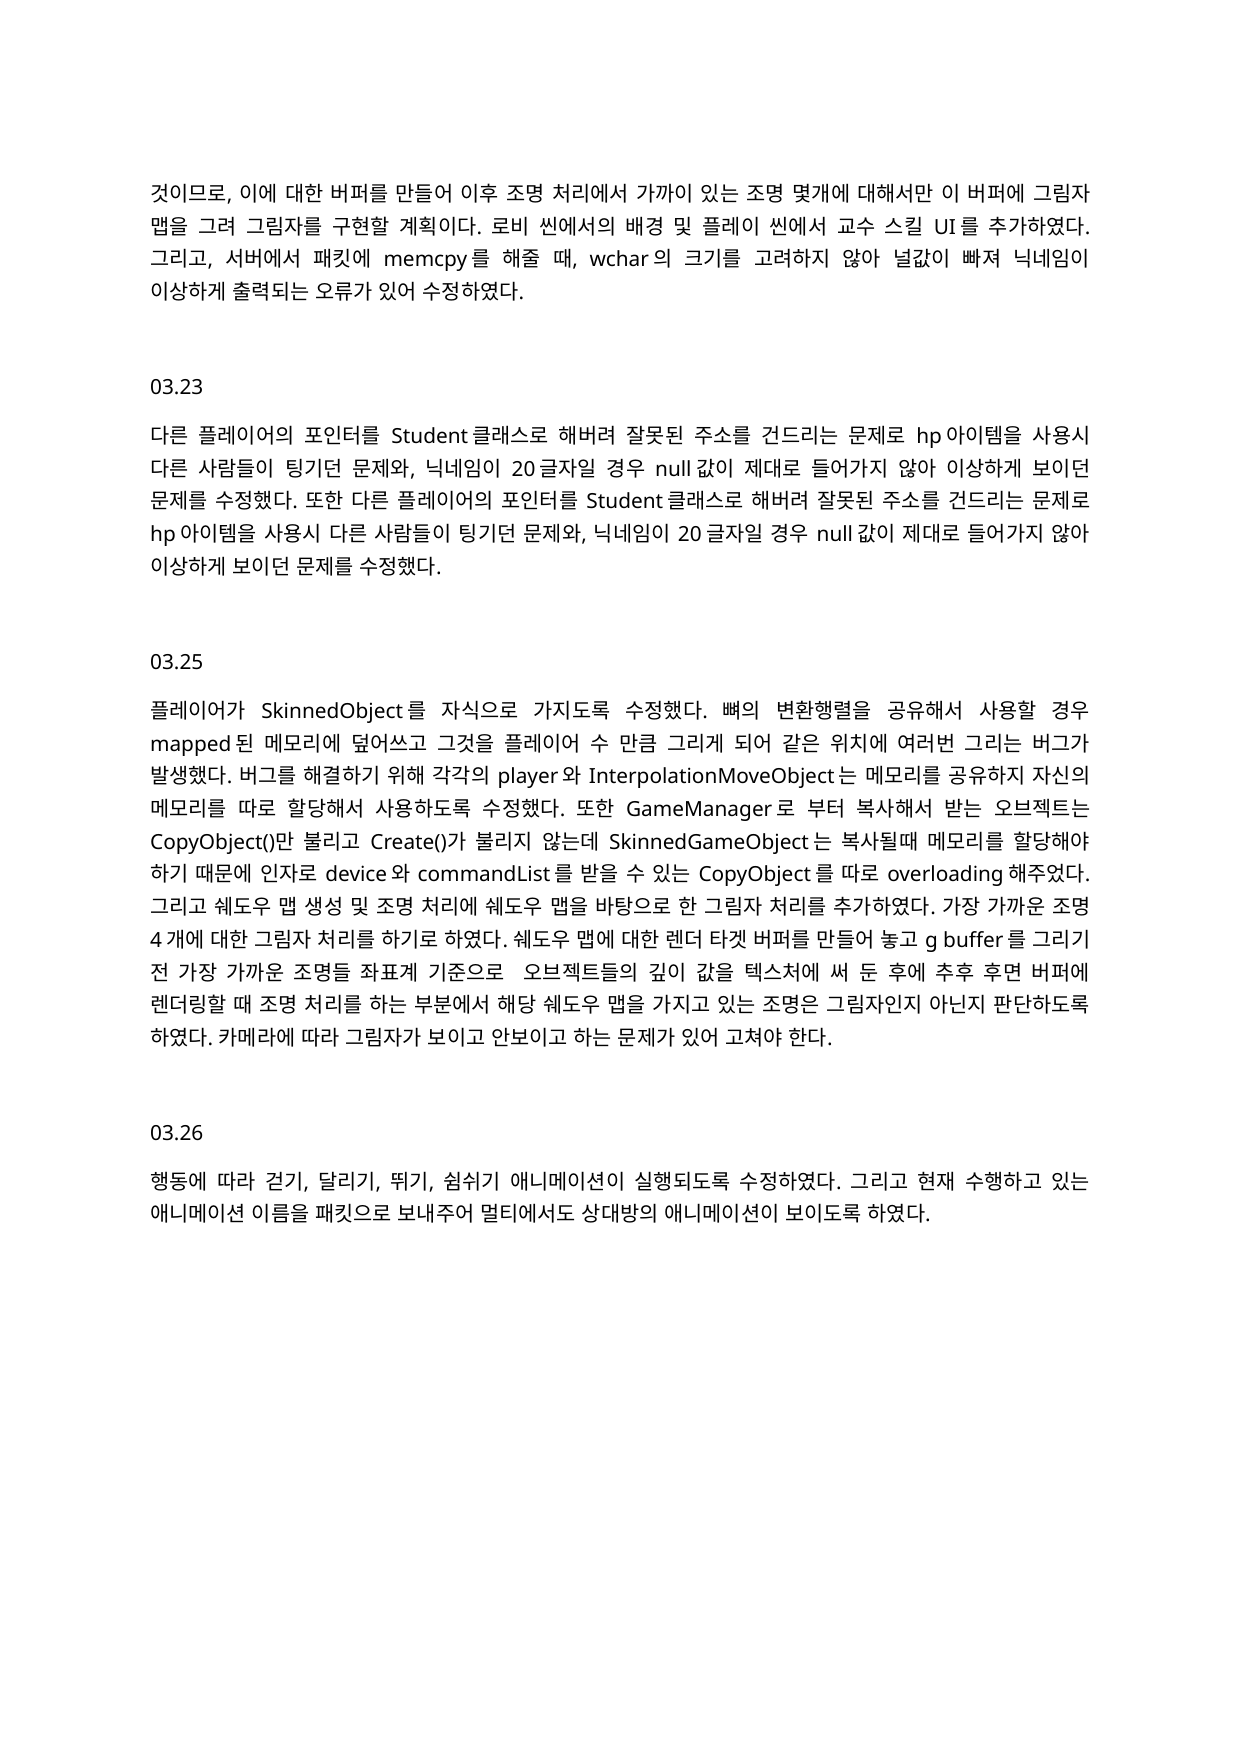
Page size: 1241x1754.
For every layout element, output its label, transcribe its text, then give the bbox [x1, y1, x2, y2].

text 플레이어가 SkinnedObject를 자식으로 가지도록 수정했다. 뼈의 변환행렬을 공유해서 사용할 경우 mapped된 메모리에 덮어쓰고 그것을 플레이어 수 만큼 그리게 되어 같은 위치에 여러번 그리는 버그가 발생했다. 버그를 해결하기 위해 각각의 player와 InterpolationMoveObject는 메모리를 공유하지 자신의 메모리를 따로 할당해서 사용하도록 수정했다. 또한 GameManager로 부터 복사해서 받는 오브젝트는 CopyObject()만 불리고 Create()가 불리지 않는데 SkinnedGameObject는 복사될때 메모리를 할당해야 하기 때문에 인자로 device와 commandList를 받을 수 있는 CopyObject를 따로 overloading해주었다. 그리고 쉐도우 맵 생성 및 조명 처리에 쉐도우 맵을 바탕으로 한 그림자 처리를 추가하였다. 가장 가까운 조명 4개에 대한 그림자 처리를 하기로 하였다. 쉐도우 맵에 대한 렌더 타겟 버퍼를 만들어 놓고 g buffer를 그리기 전 가장 가까운 조명들 좌표계 기준으로 오브젝트들의 깊이 값을 텍스처에 써 둔 후에 추후 후면 버퍼에 렌더링할 때 조명 처리를 하는 부분에서 해당 쉐도우 맵을 가지고 있는 조명은 그림자인지 아닌지 판단하도록 하였다. 카메라에 따라 그림자가 보이고 안보이고 하는 문제가 있어 고쳐야 한다. [150, 694, 1090, 1051]
text 03.25 [150, 647, 1090, 675]
text 03.23 [150, 372, 1090, 400]
text 다른 플레이어의 포인터를 Student클래스로 해버려 잘못된 주소를 건드리는 문제로 hp아이템을 사용시 다른 사람들이 팅기던 문제와, 닉네임이 20글자일 경우 null값이 제대로 들어가지 않아 이상하게 보이던 문제를 수정했다. 또한 다른 플레이어의 포인터를 Student클래스로 해버려 잘못된 주소를 건드리는 문제로 hp아이템을 사용시 다른 사람들이 팅기던 문제와, 닉네임이 20글자일 경우 null값이 제대로 들어가지 않아 이상하게 보이던 문제를 수정했다. [150, 419, 1090, 580]
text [150, 177, 1090, 306]
text 03.26 [150, 1118, 1090, 1146]
text 행동에 따라 걷기, 달리기, 뛰기, 쉼쉬기 애니메이션이 실행되도록 수정하였다. 그리고 현재 수행하고 있는 애니메이션 이름을 패킷으로 보내주어 멀티에서도 상대방의 애니메이션이 보이도록 하였다. [150, 1165, 1090, 1228]
